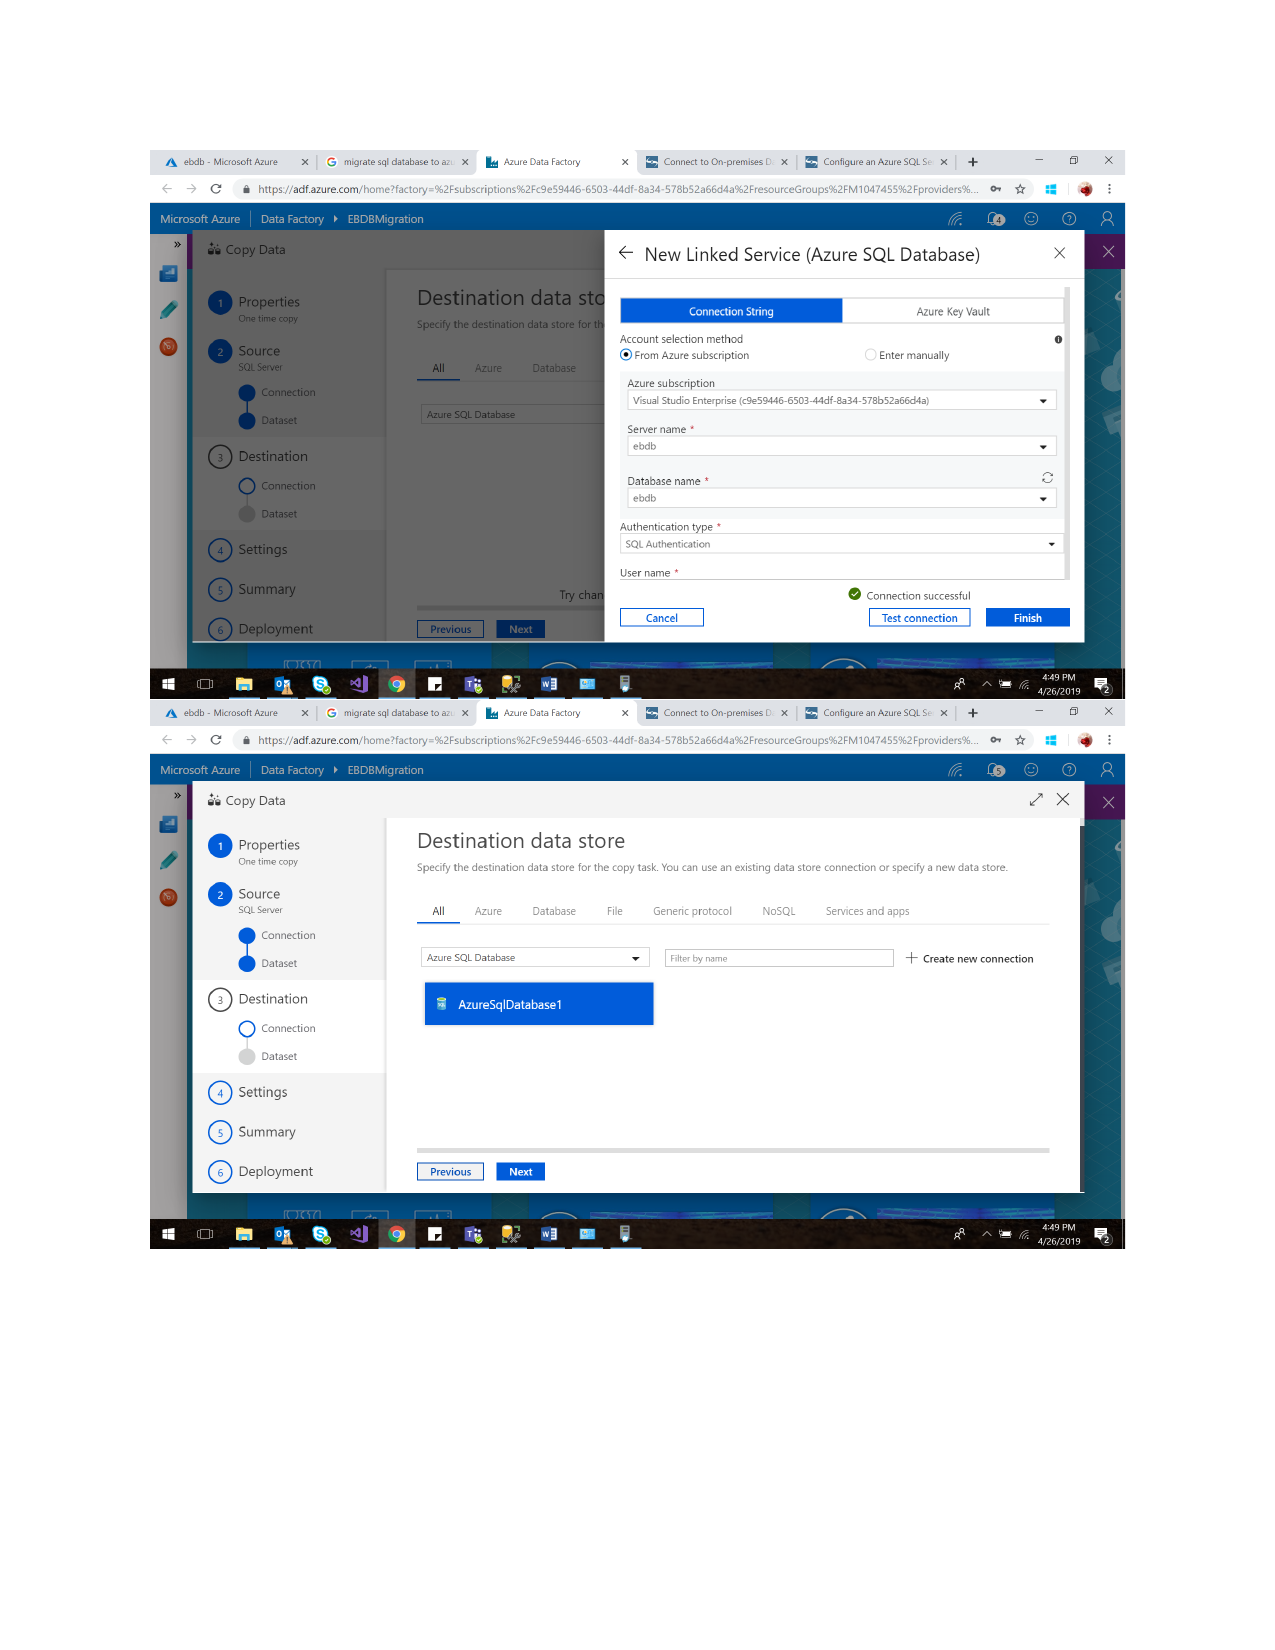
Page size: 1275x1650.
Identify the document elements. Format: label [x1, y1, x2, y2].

picture [150, 150, 1125, 699]
picture [150, 700, 1125, 1249]
